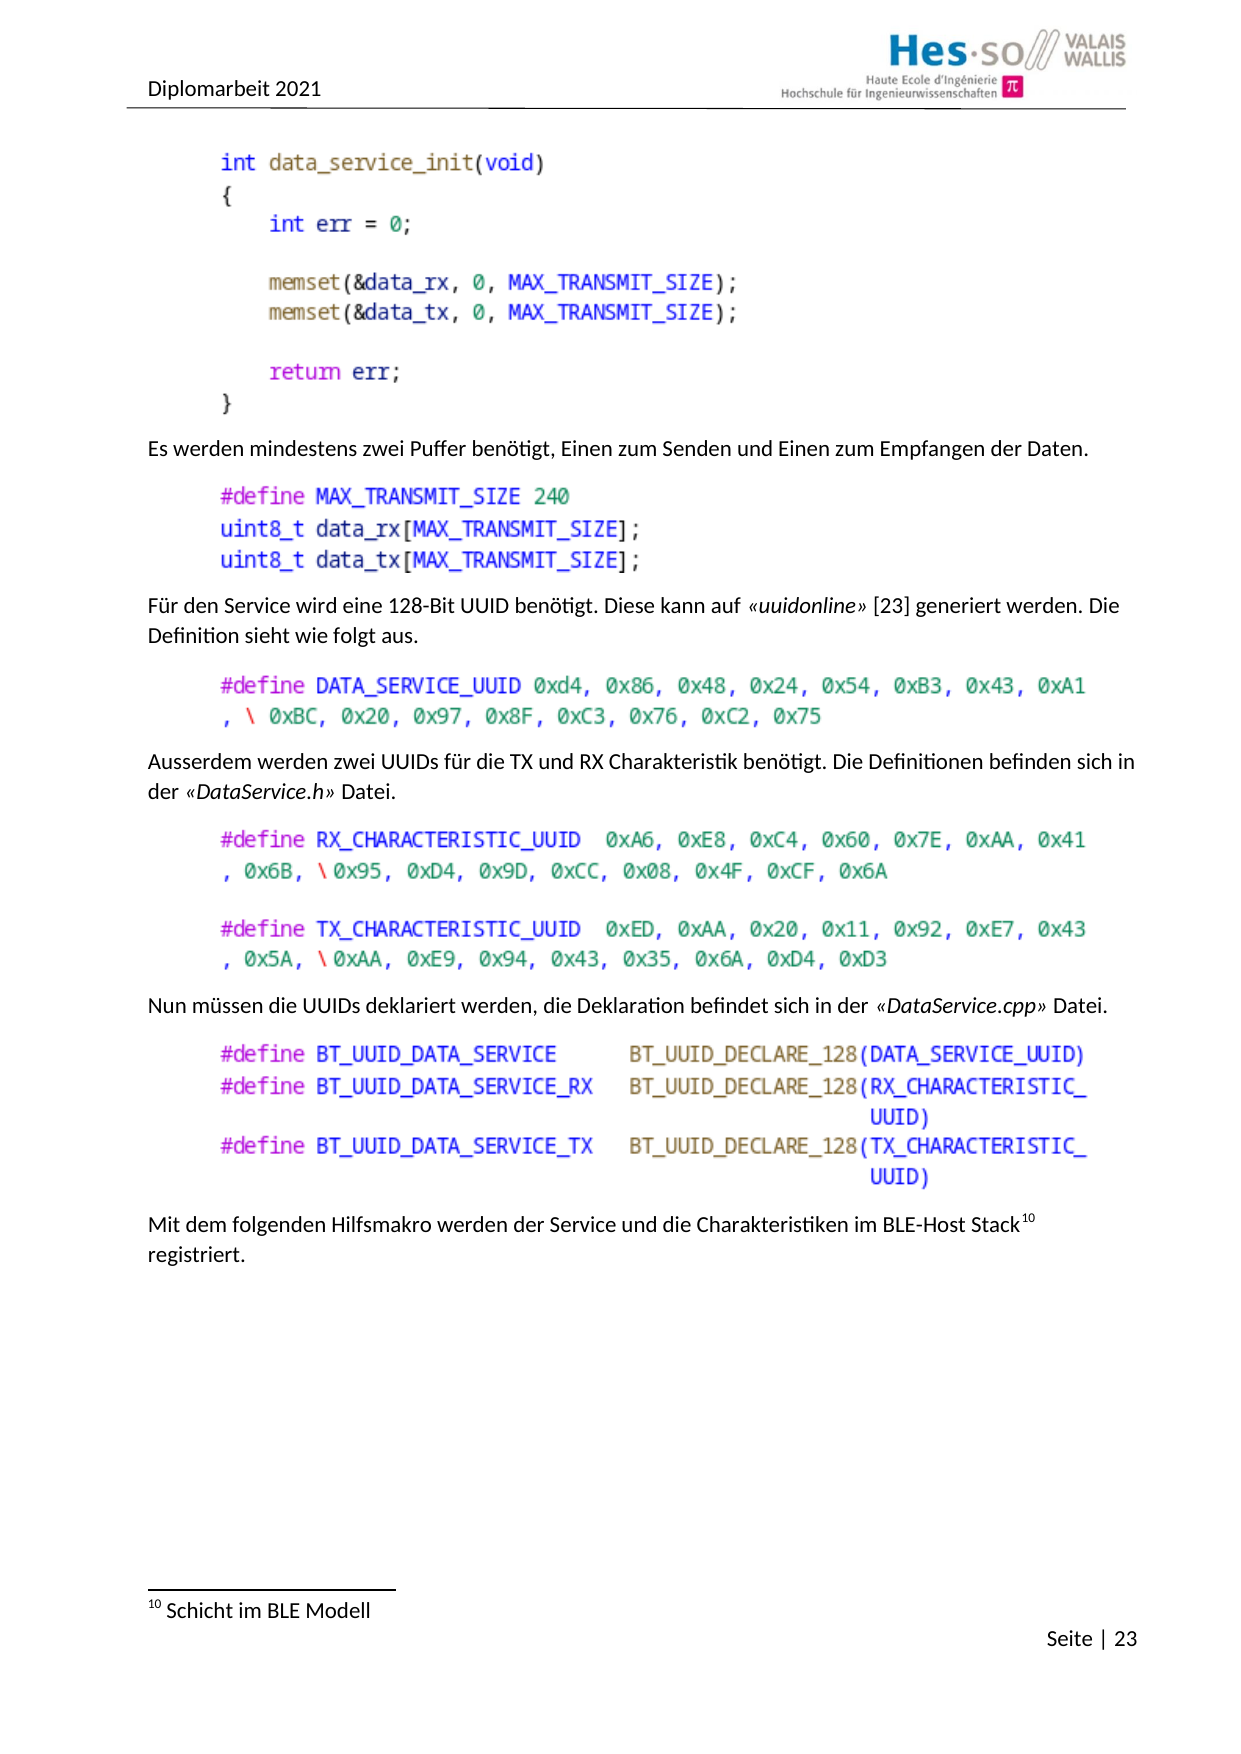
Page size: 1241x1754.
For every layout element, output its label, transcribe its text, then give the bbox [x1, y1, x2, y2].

picture [771, 12, 1137, 119]
text Für den Service wird eine 128-Bit UUID benötigt. Diese kann auf «uuidonline» generiert werden. Die Definition sieht wie folgt aus. [148, 591, 1137, 649]
text Ausserdem werden zwei UUIDs für die TX und RX Charakteristik benötigt. Die Definitionen befinden sich in der «DataService.h» Datei. [148, 747, 1137, 805]
text Es werden mindestens zwei Puffer benötigt, Einen zum Senden und Einen zum Empfangen der Daten. [148, 434, 1137, 462]
text Mit dem folgenden Hilfsmakro werden der Service und die Charakteristiken im BLE-Host Stack registriert. [148, 1210, 1137, 1268]
text Nun müssen die UUIDs deklariert werden, die Deklaration befindet sich in der «DataService.cpp» Datei. [148, 992, 1137, 1020]
